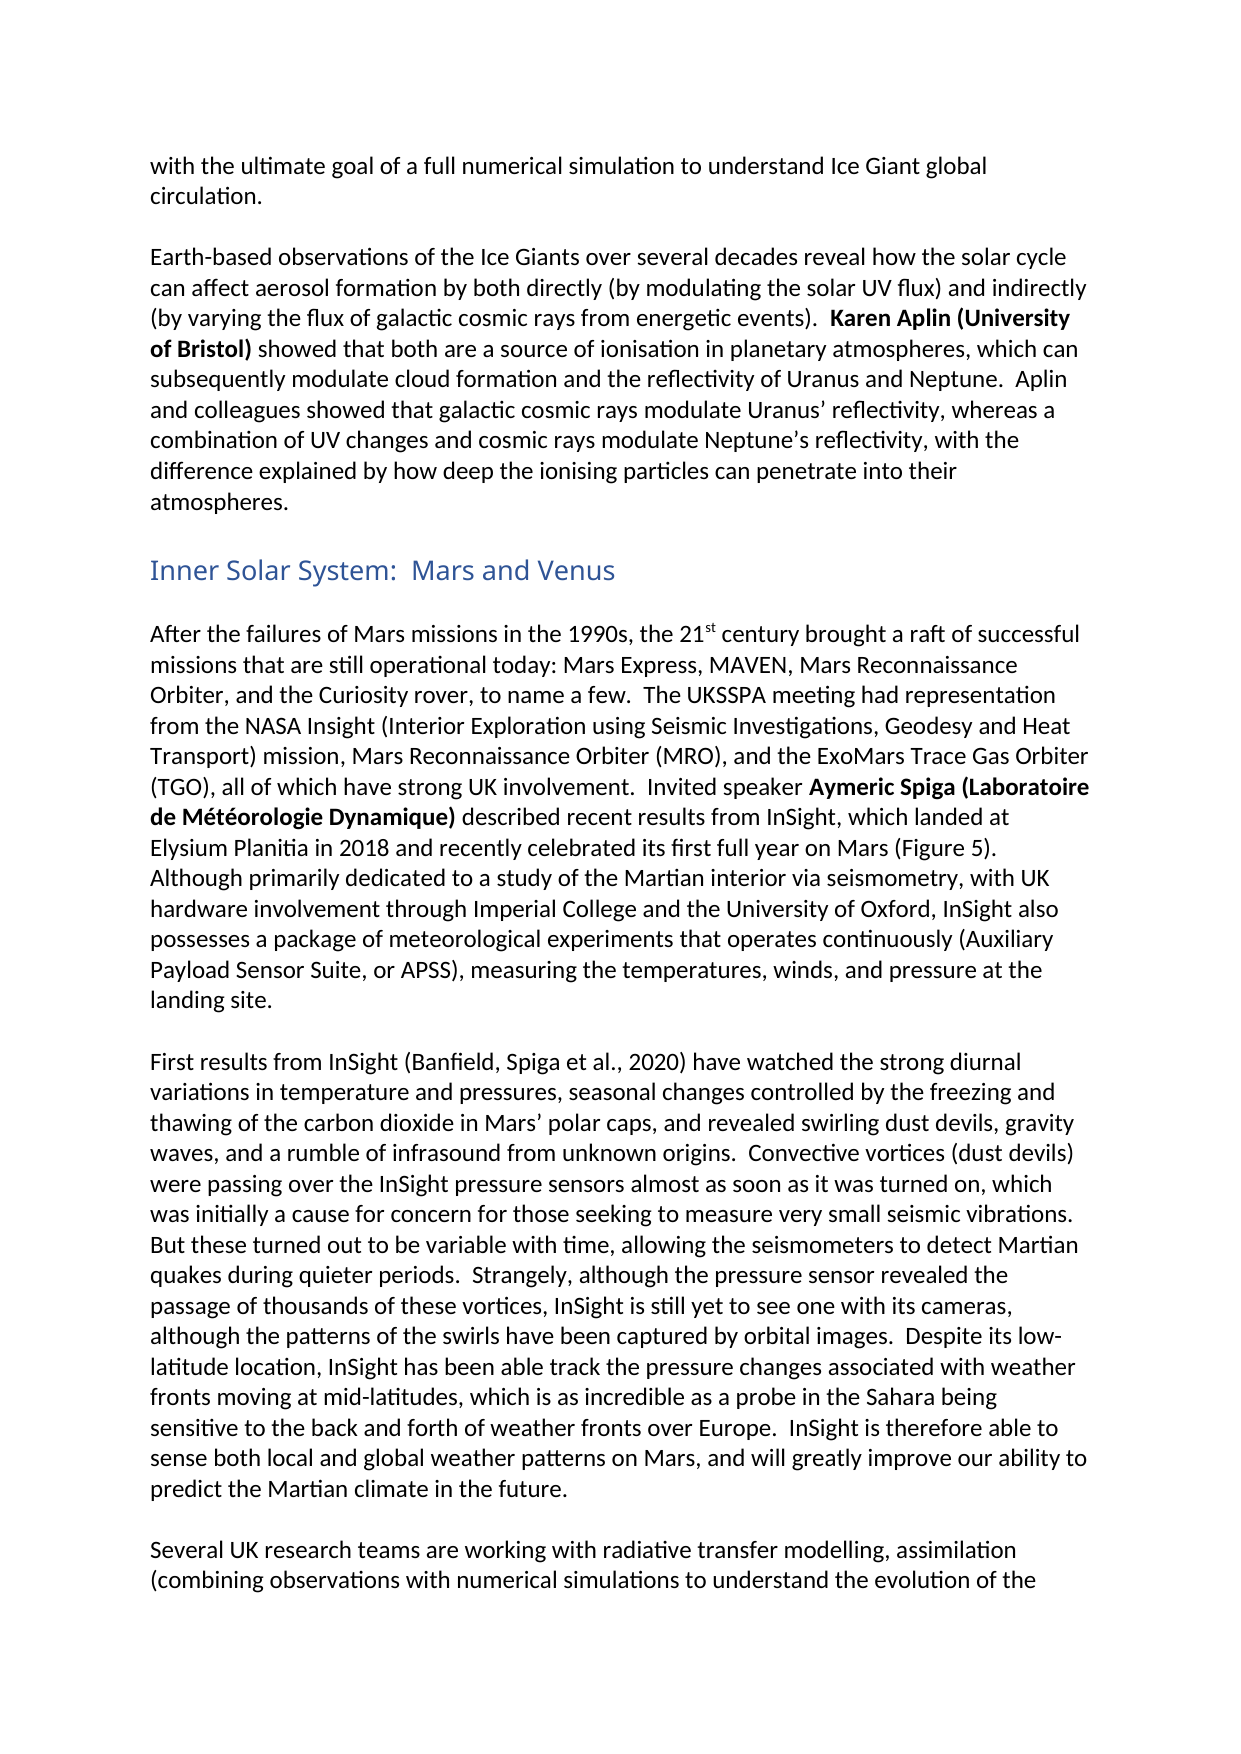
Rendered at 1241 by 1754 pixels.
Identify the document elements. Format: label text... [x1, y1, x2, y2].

subtitle Inner Solar System: Mars and Venus [150, 551, 1090, 588]
text First results from InSight (Banfield, Spiga et al., 2020) have watched the strong diurnal variations in temperature and pressures, seasonal changes controlled by the freezing and thawing of the carbon dioxide in Mars’ polar caps, and revealed swirling dust devils, gravity waves, and a rumble of infrasound from unknown origins. Convective vortices (dust devils) were passing over the InSight pressure sensors almost as soon as it was turned on, which was initially a cause for concern for those seeking to measure very small seismic vibrations. But these turned out to be variable with time, allowing the seismometers to detect Martian quakes during quieter periods. Strangely, although the pressure sensor revealed the passage of thousands of these vortices, InSight is still yet to see one with its cameras, although the patterns of the swirls have been captured by orbital images. Despite its low-latitude location, InSight has been able track the pressure changes associated with weather fronts moving at mid-latitudes, which is as incredible as a probe in the Sahara being sensitive to the back and forth of weather fronts over Europe. InSight is therefore able to sense both local and global weather patterns on Mars, and will greatly improve our ability to predict the Martian climate in the future. [150, 1046, 1090, 1503]
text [150, 150, 1090, 211]
text After the failures of Mars missions in the 1990s, the 21st century brought a raft of successful missions that are still operational today: Mars Express, MAVEN, Mars Reconnaissance Orbiter, and the Curiosity rover, to name a few. The UKSSPA meeting had representation from the NASA Insight (Interior Exploration using Seismic Investigations, Geodesy and Heat Transport) mission, Mars Reconnaissance Orbiter (MRO), and the ExoMars Trace Gas Orbiter (TGO), all of which have strong UK involvement. Invited speaker Aymeric Spiga (Laboratoire de Météorologie Dynamique) described recent results from InSight, which landed at Elysium Planitia in 2018 and recently celebrated its first full year on Mars (Figure 5). Although primarily dedicated to a study of the Martian interior via seismometry, with UK hardware involvement through Imperial College and the University of Oxford, InSight also possesses a package of meteorological experiments that operates continuously (Auxiliary Payload Sensor Suite, or APSS), measuring the temperatures, winds, and pressure at the landing site. [150, 618, 1090, 1015]
text Earth-based observations of the Ice Giants over several decades reveal how the solar cycle can affect aerosol formation by both directly (by modulating the solar UV flux) and indirectly (by varying the flux of galactic cosmic rays from energetic events). Karen Aplin (University of Bristol) showed that both are a source of ionisation in planetary atmospheres, which can subsequently modulate cloud formation and the reflectivity of Uranus and Neptune. Aplin and colleagues showed that galactic cosmic rays modulate Uranus’ reflectivity, whereas a combination of UV changes and cosmic rays modulate Neptune’s reflectivity, with the difference explained by how deep the ionising particles can penetrate into their atmospheres. [150, 242, 1090, 516]
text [150, 1534, 1090, 1595]
